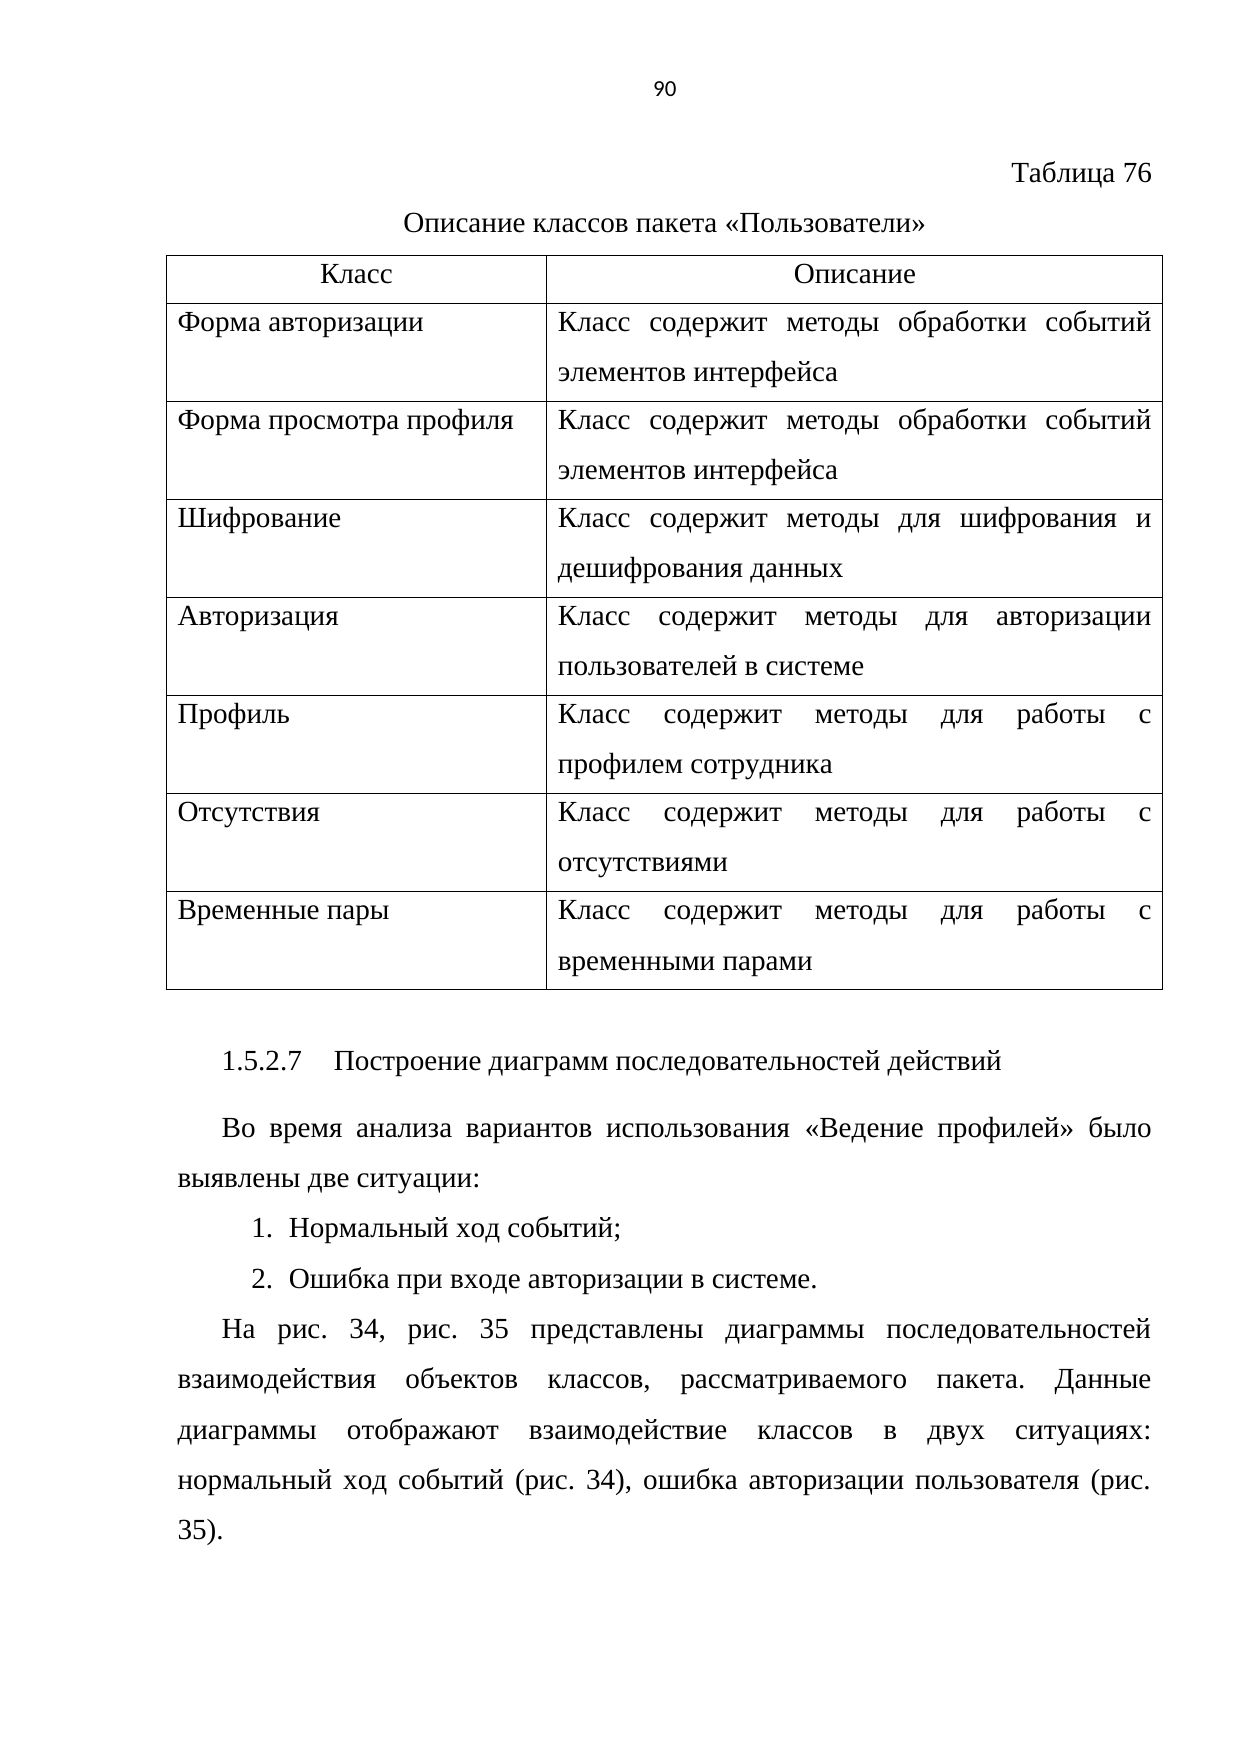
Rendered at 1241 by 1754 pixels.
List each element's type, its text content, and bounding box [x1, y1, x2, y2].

text Описание классов пакета «Пользователи» [177, 205, 1152, 239]
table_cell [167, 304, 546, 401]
list Ошибка при входе авторизации в системе. [251, 1261, 1152, 1294]
text Таблица 76 [177, 155, 1152, 188]
subtitle Построение диаграмм последовательностей действий [221, 1043, 1152, 1077]
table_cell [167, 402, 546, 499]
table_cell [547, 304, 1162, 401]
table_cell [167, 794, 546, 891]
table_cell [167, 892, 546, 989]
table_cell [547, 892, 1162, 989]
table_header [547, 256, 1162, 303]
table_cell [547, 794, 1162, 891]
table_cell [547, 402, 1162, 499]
text Во время анализа вариантов использования «Ведение профилей» было выявлены две ситуации: [177, 1110, 1152, 1194]
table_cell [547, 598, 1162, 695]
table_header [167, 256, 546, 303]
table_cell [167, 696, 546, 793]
text На рис. 34, рис. 35 представлены диаграммы последовательностей взаимодействия объектов классов, рассматриваемого пакета. Данные диаграммы отображают взаимодействие классов в двух ситуациях: нормальный ход событий (рис. 34), ошибка авторизации пользователя (рис. 35). [177, 1311, 1152, 1546]
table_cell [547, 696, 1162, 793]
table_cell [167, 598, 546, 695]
list Нормальный ход событий; [251, 1211, 1152, 1244]
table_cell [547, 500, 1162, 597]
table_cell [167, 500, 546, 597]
